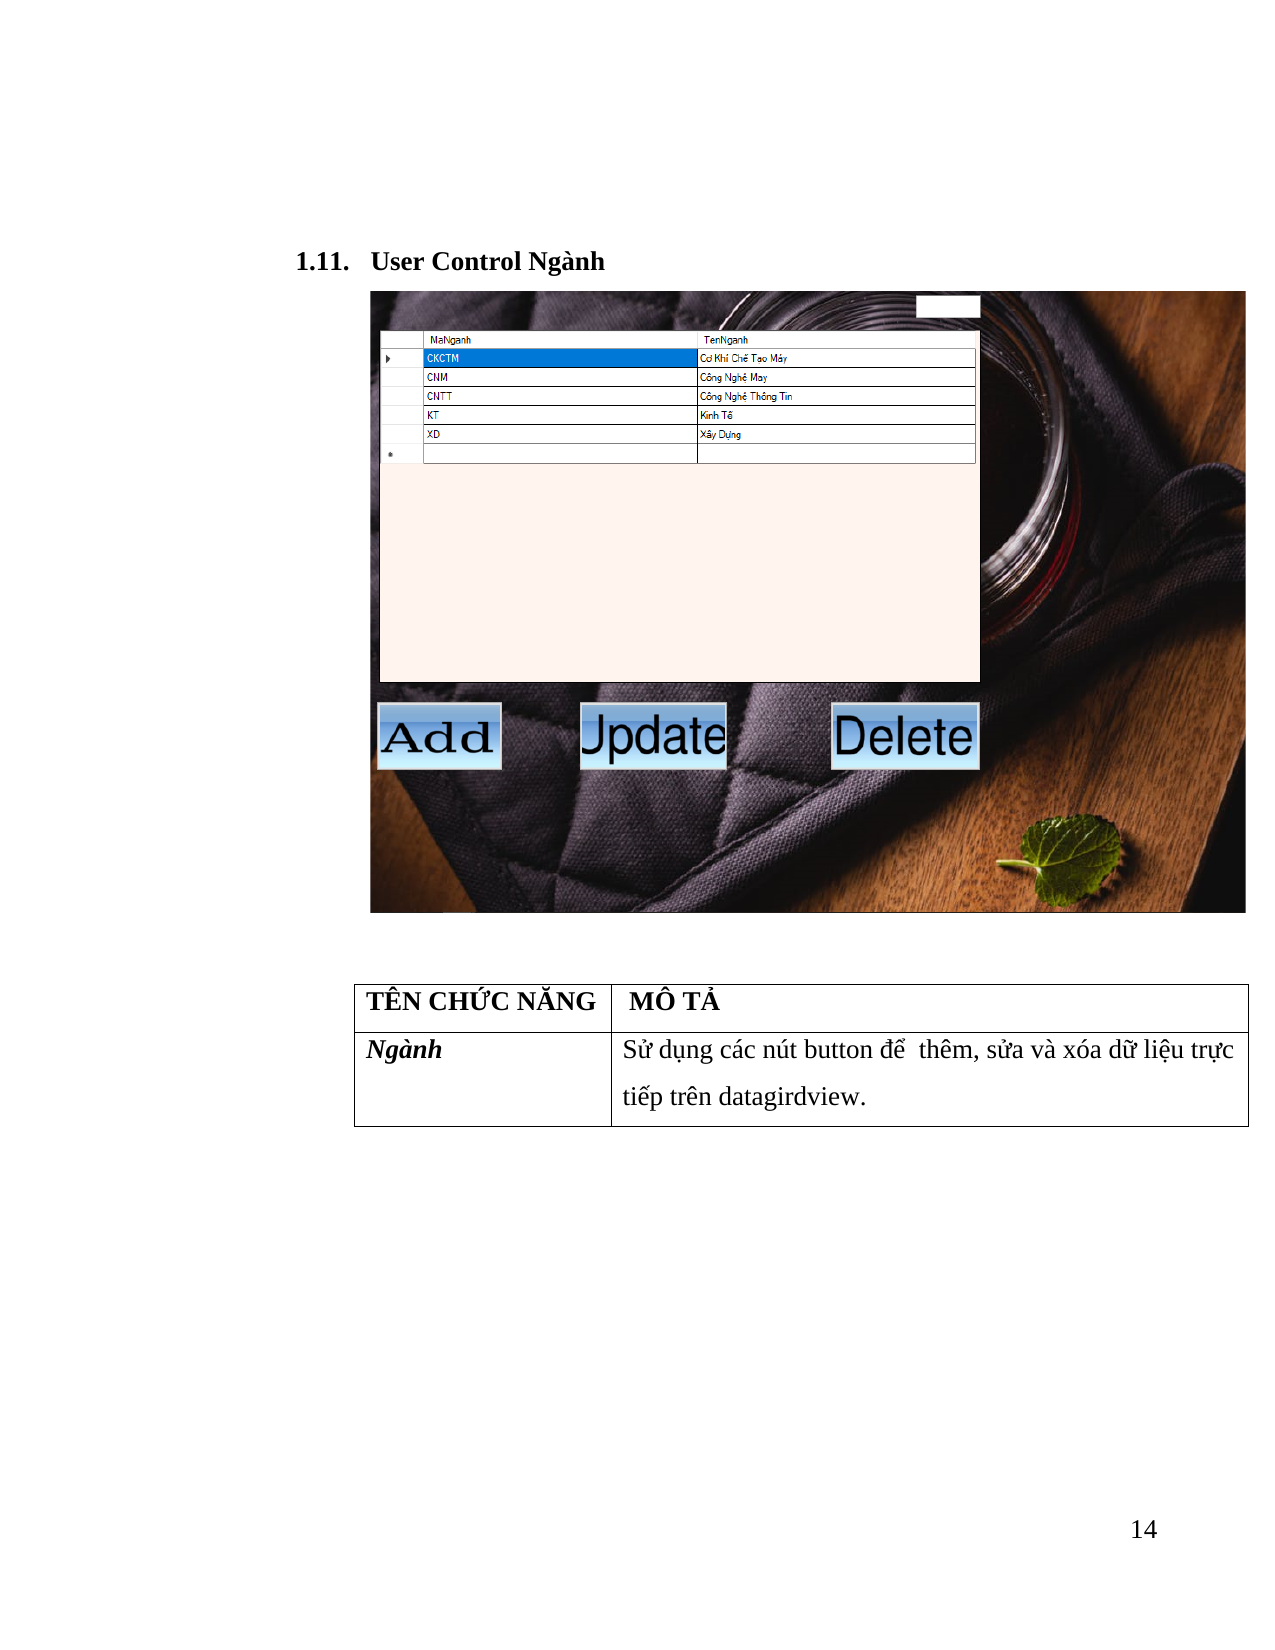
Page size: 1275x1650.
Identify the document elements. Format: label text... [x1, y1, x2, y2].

table_cell Ngành [355, 1033, 611, 1126]
table_header MÔ TẢ [612, 985, 1248, 1032]
picture [370, 291, 1246, 913]
list User Control Ngành [295, 244, 1157, 276]
table_header TÊN CHỨC NĂNG [355, 985, 611, 1032]
table_cell Sử dụng các nút button để thêm, sửa và xóa dữ liệu trực tiếp trên datagirdview. [612, 1033, 1248, 1126]
